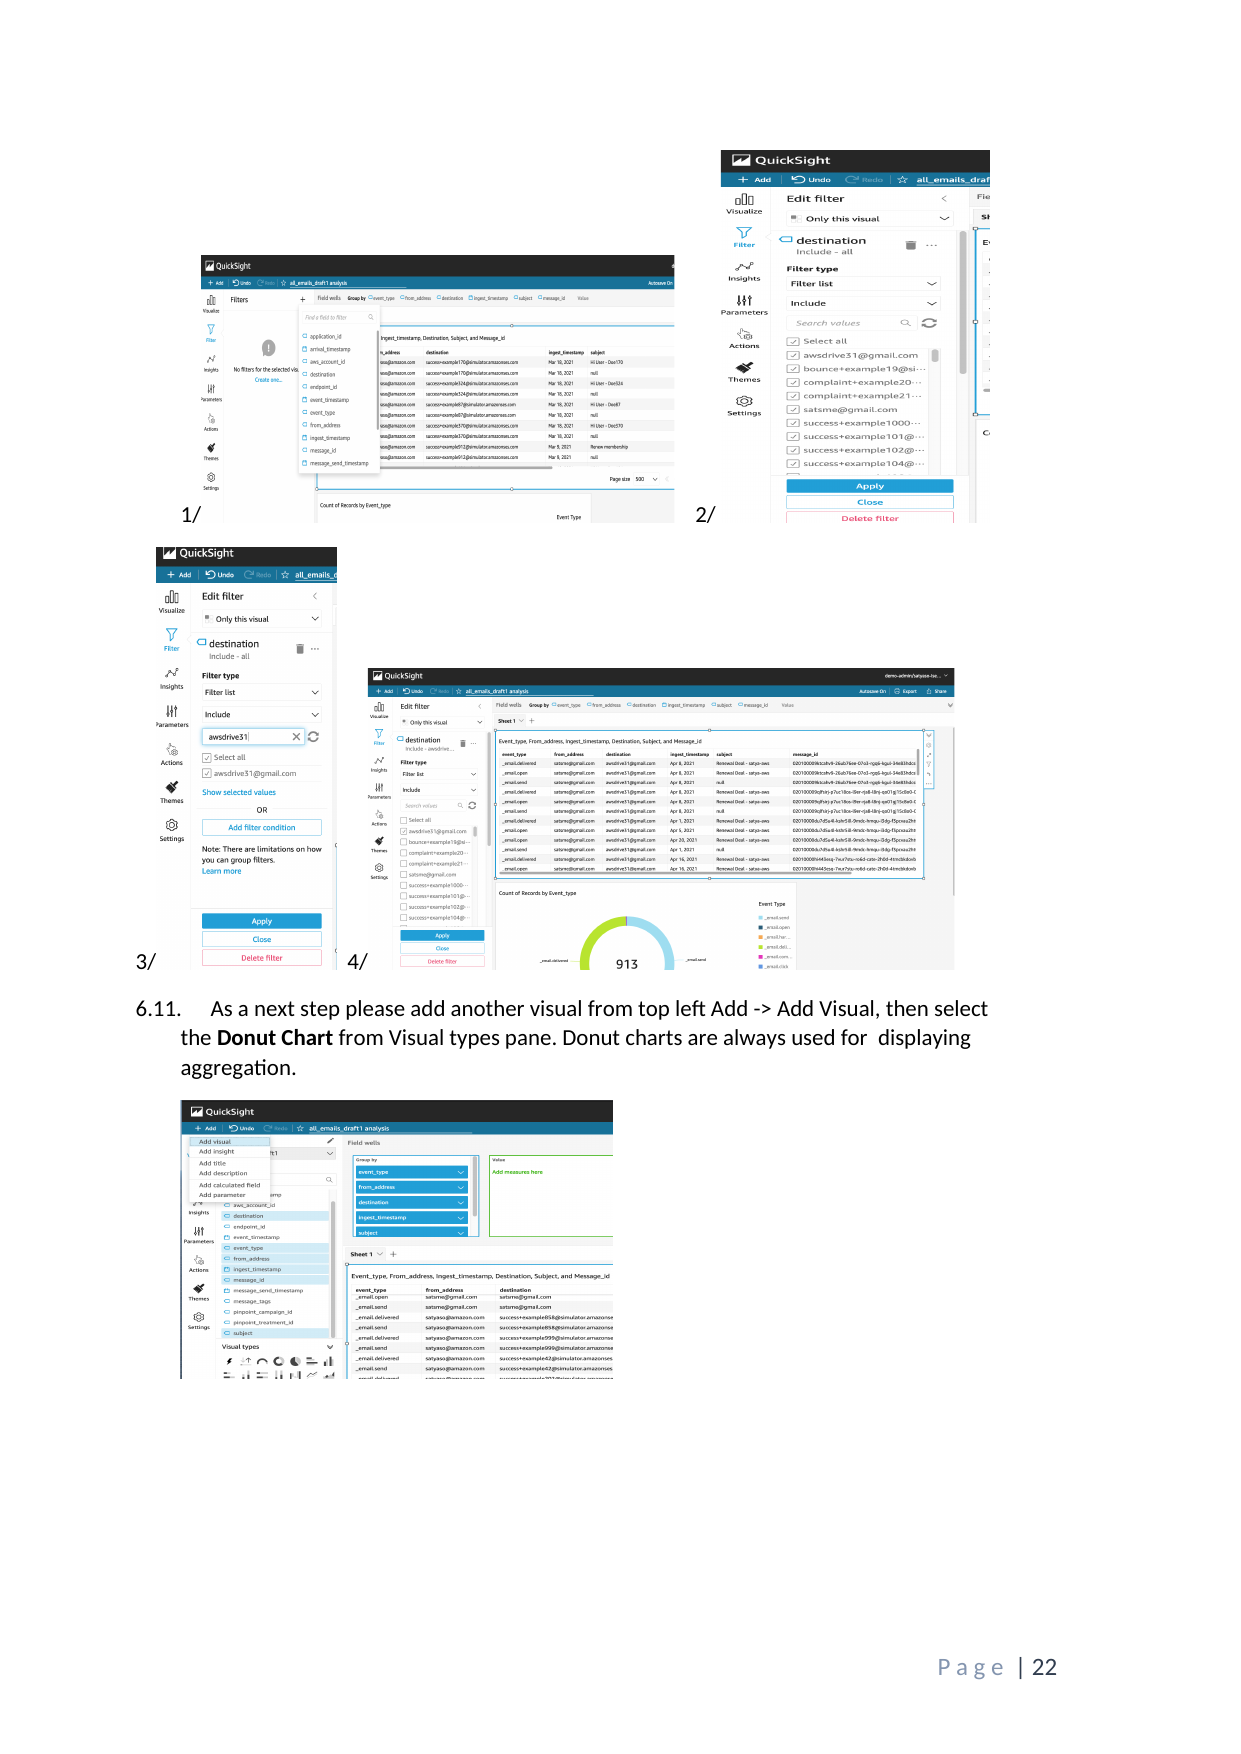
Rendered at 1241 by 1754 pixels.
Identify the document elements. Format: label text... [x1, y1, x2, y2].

picture [156, 547, 337, 970]
picture [180, 1100, 613, 1379]
picture [720, 150, 990, 523]
list As a next step please add another visual from top left Add -> Add Visual, then select the Donut Chart from Visual types pane. Donut charts are always used for displaying aggregation. [135, 994, 1000, 1081]
picture [367, 668, 955, 970]
picture [201, 255, 675, 523]
